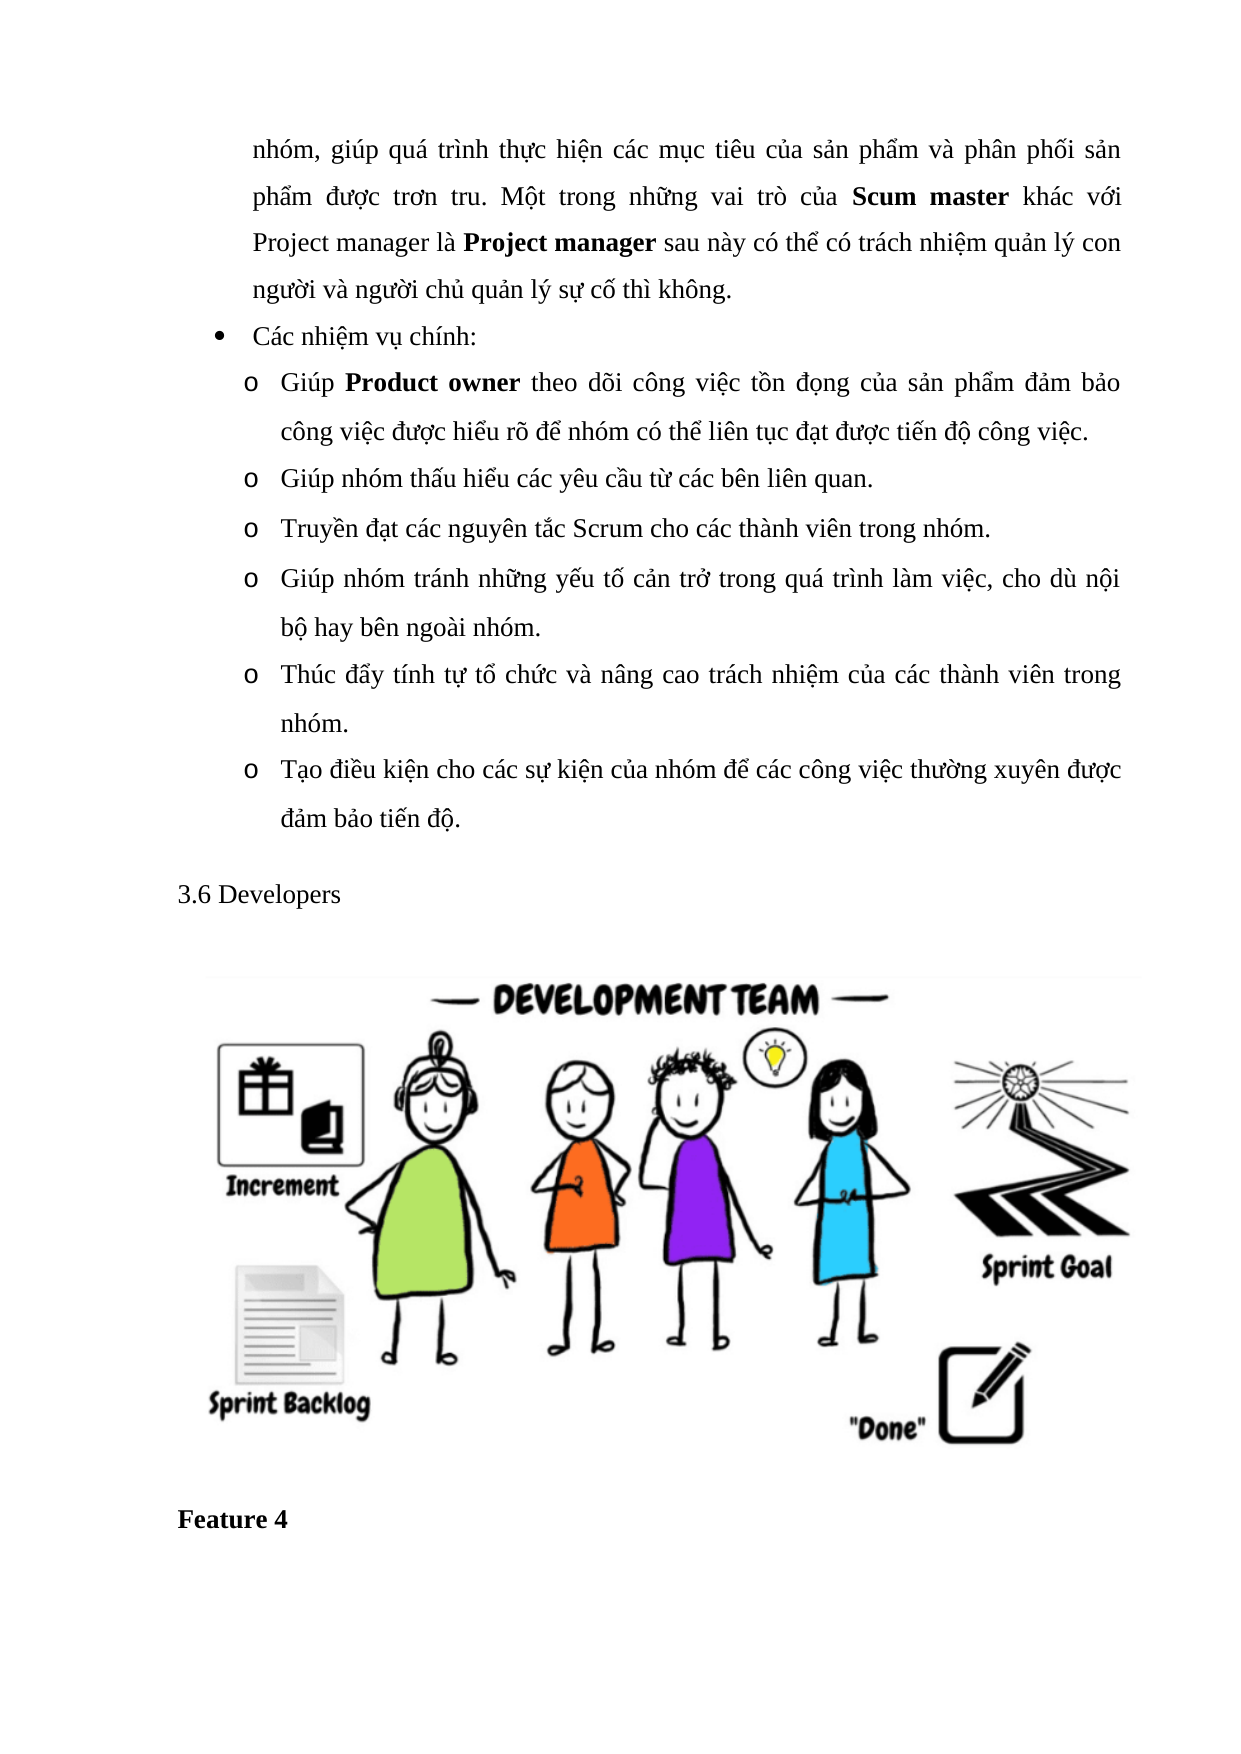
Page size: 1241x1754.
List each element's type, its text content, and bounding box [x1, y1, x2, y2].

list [215, 133, 1122, 304]
picture [177, 954, 1153, 1472]
list Giúp nhóm tránh những yếu tố cản trở trong quá trình làm việc, cho dù nội bộ hay bên ngoài nhóm. [243, 562, 1122, 642]
list Giúp nhóm thấu hiểu các yêu cầu từ các bên liên quan. [243, 462, 1122, 496]
list Tạo điều kiện cho các sự kiện của nhóm để các công việc thường xuyên được đảm bảo tiến độ. [243, 753, 1122, 834]
list Giúp Product owner theo dõi công việc tồn đọng của sản phẩm đảm bảo công việc được hiểu rõ để nhóm có thể liên tục đạt được tiến độ công việc. [243, 366, 1122, 447]
list Thúc đẩy tính tự tổ chức và nâng cao trách nhiệm của các thành viên trong nhóm. [243, 658, 1122, 738]
list Các nhiệm vụ chính: [215, 319, 1122, 351]
list Truyền đạt các nguyên tắc Scrum cho các thành viên trong nhóm. [243, 512, 1122, 546]
text Feature 4 [177, 1503, 1122, 1534]
subtitle 3.6 Developers [177, 878, 1122, 909]
